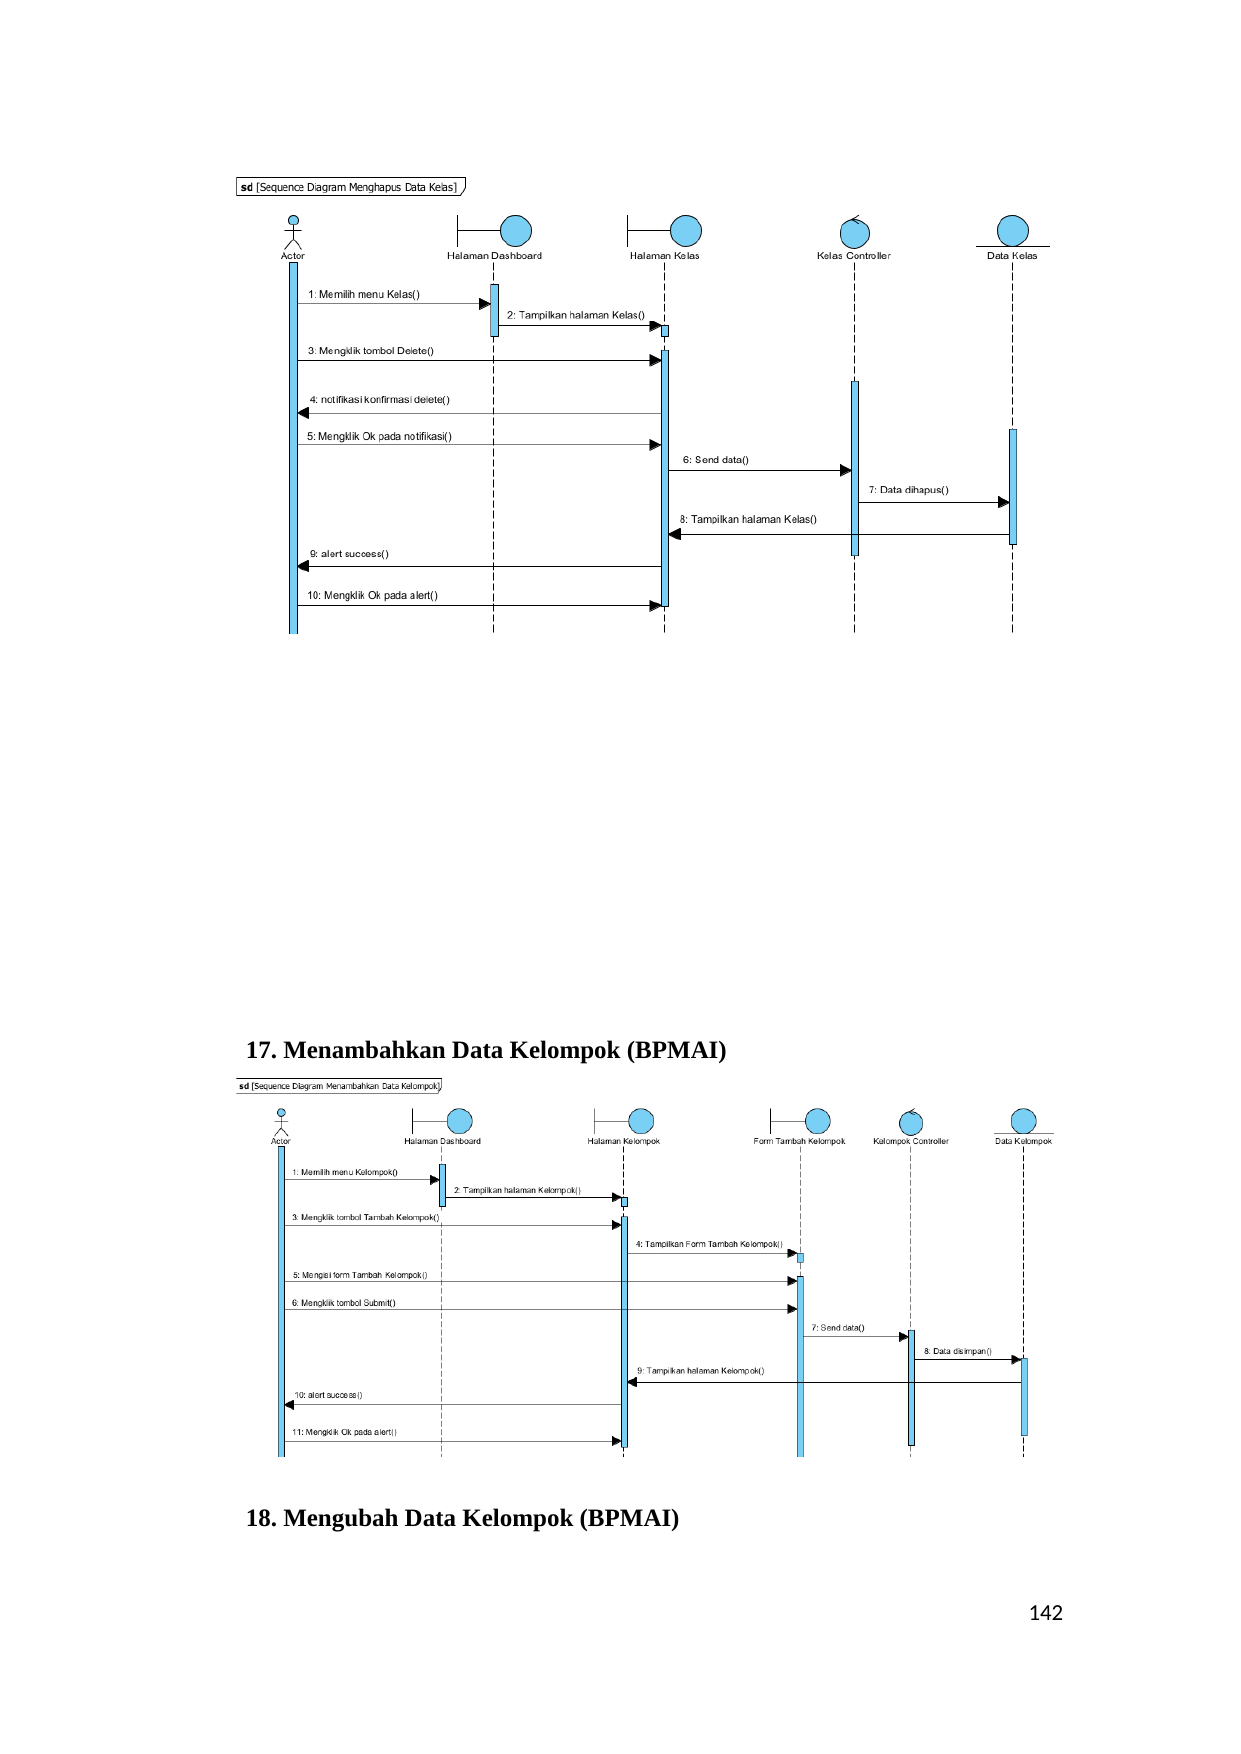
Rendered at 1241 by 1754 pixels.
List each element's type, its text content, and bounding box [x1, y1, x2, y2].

picture [236, 1078, 1064, 1457]
picture [236, 177, 1064, 634]
list Mengubah Data Kelompok (BPMAI) [246, 1503, 1063, 1532]
list Menambahkan Data Kelompok (BPMAI) [246, 1036, 1063, 1064]
